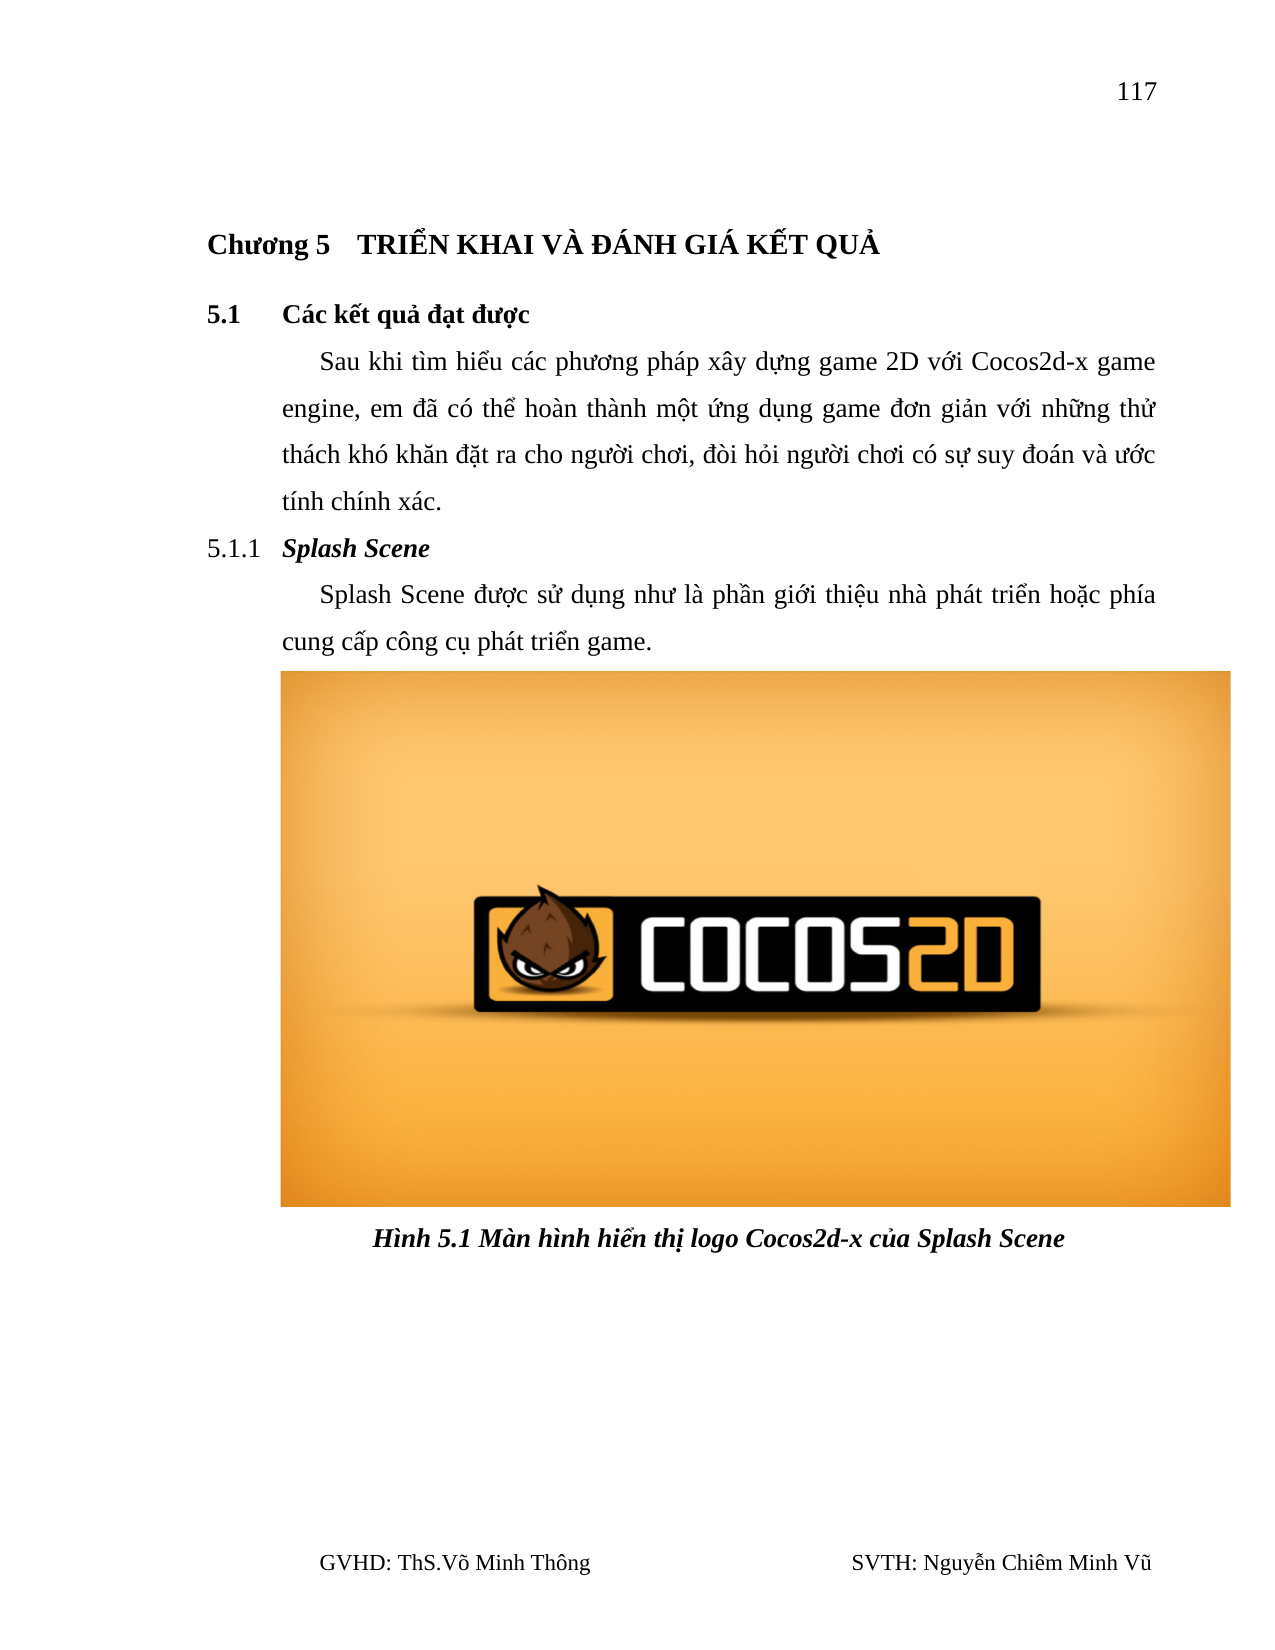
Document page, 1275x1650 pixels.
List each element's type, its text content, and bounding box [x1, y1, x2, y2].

subtitle Các kết quả đạt được [207, 298, 1157, 329]
text Splash Scene được sử dụng như là phần giới thiệu nhà phát triển hoặc phía cung cấp công cụ phát triển game. [282, 578, 1157, 656]
text Sau khi tìm hiểu các phương pháp xây dựng game 2D với Cocos2d-x game engine, em đã có thể hoàn thành một ứng dụng game đơn giản với những thử thách khó khăn đặt ra cho người chơi, đòi hỏi người chơi có sự suy đoán và ước tính chính xác. [282, 345, 1157, 516]
text Hình 5.1 Màn hình hiển thị logo Cocos2d-x của Splash Scene [281, 1222, 1157, 1253]
picture [280, 671, 1231, 1207]
subtitle Splash Scene [207, 532, 1157, 563]
subtitle TRIỂN KHAI VÀ ĐÁNH GIÁ KẾT QUẢ [207, 227, 1157, 261]
